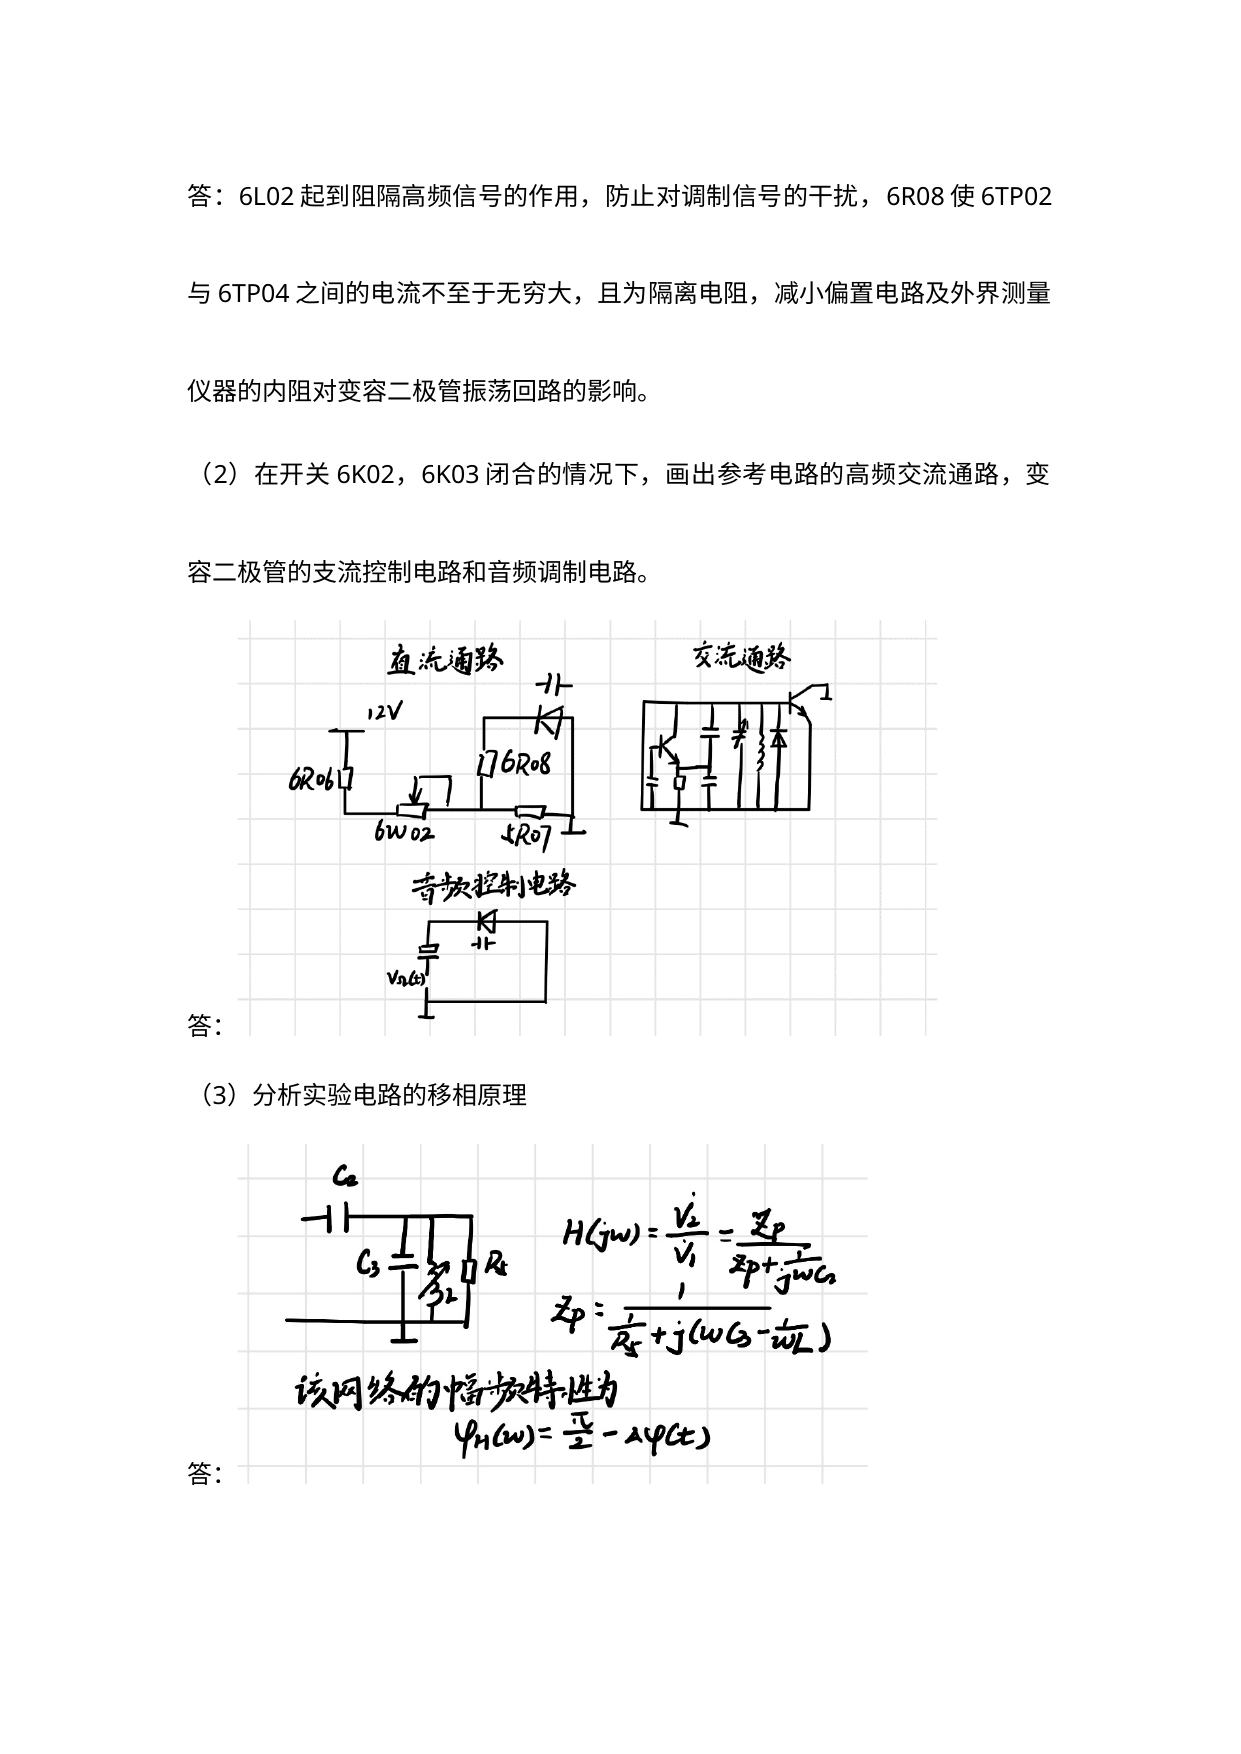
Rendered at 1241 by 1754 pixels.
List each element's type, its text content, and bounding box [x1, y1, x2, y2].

text （3）分析实验电路的移相原理 [187, 1061, 1053, 1126]
picture [237, 620, 938, 1036]
text 答：6L02起到阻隔高频信号的作用，防止对调制信号的干扰，6R08使6TP02与6TP04之间的电流不至于无穷大，且为隔离电阻，减小偏置电路及外界测量仪器的内阻对变容二极管振荡回路的影响。 [187, 162, 1053, 422]
text （2）在开关6K02，6K03闭合的情况下，画出参考电路的高频交流通路，变容二极管的支流控制电路和音频调制电路。 [187, 440, 1053, 603]
picture [237, 1144, 868, 1484]
